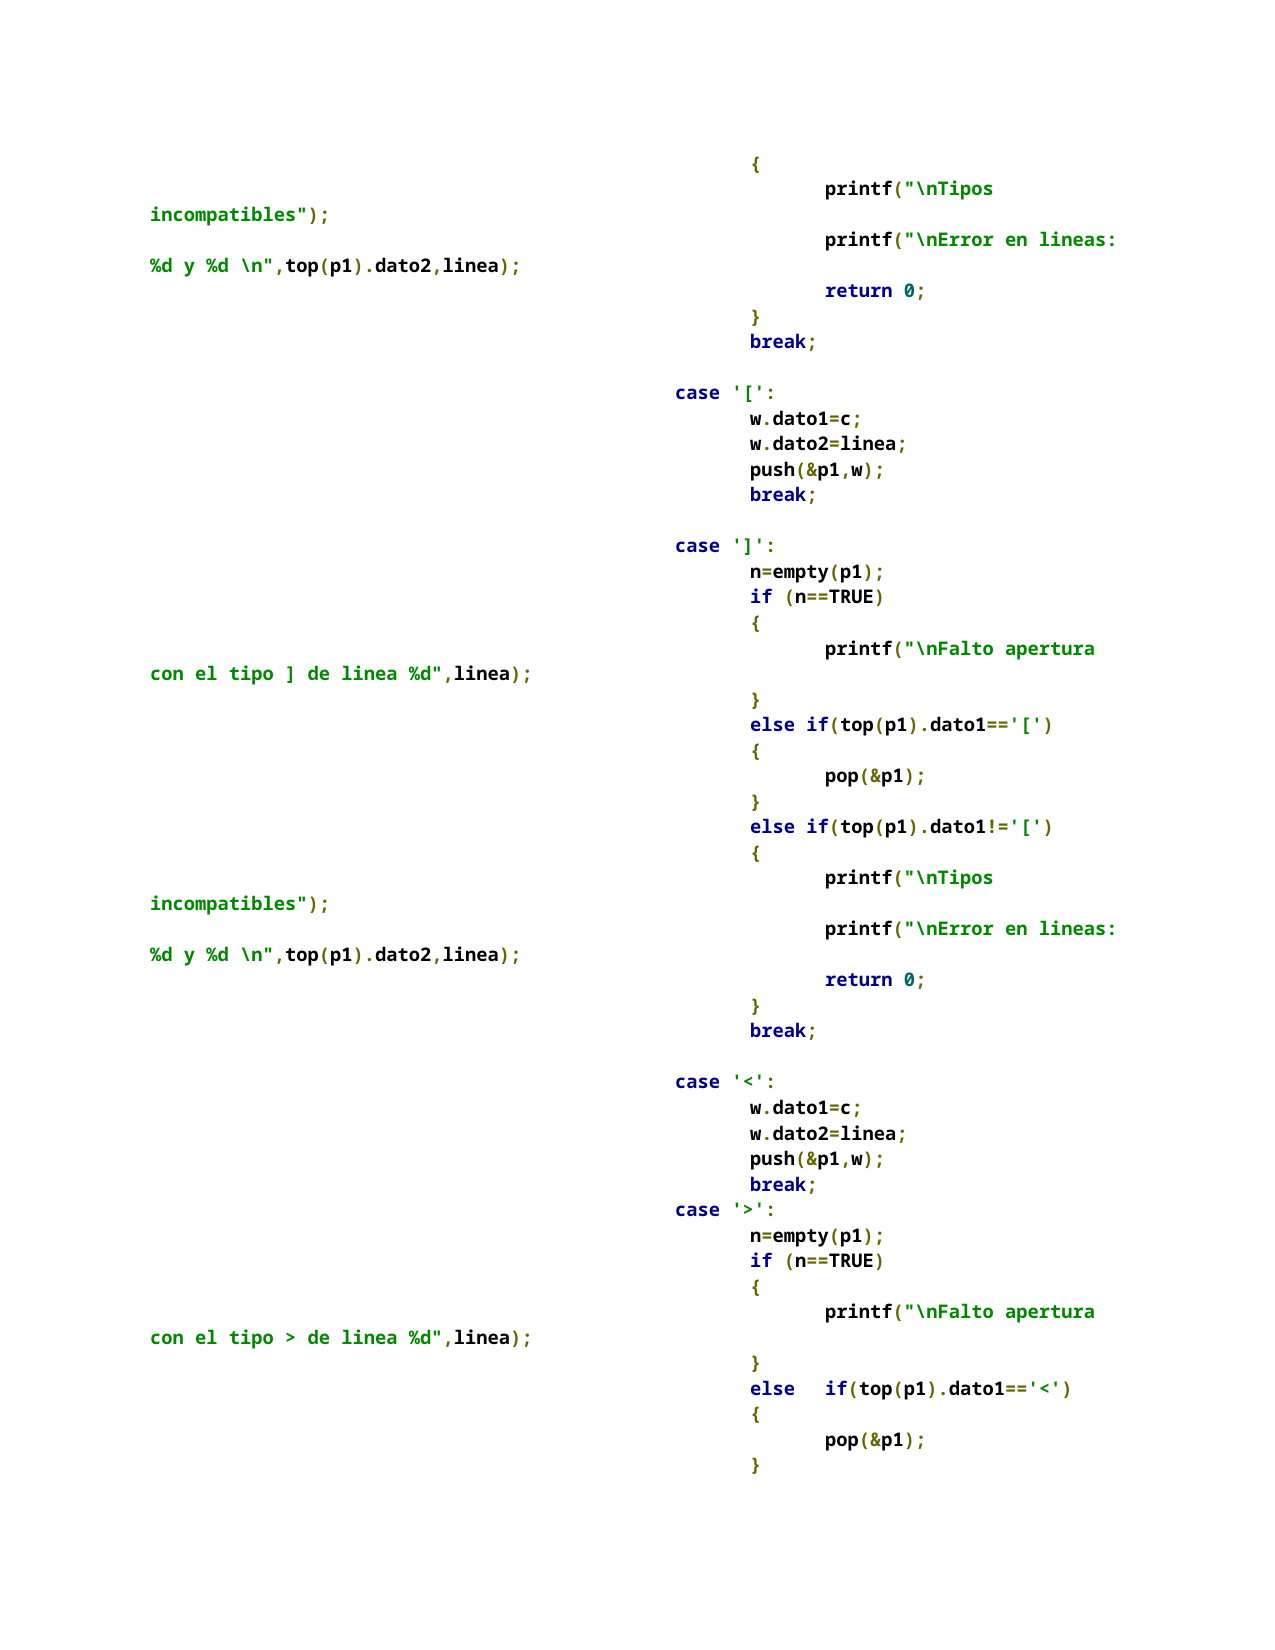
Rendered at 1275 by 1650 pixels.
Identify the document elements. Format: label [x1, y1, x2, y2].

text [150, 150, 1125, 1477]
